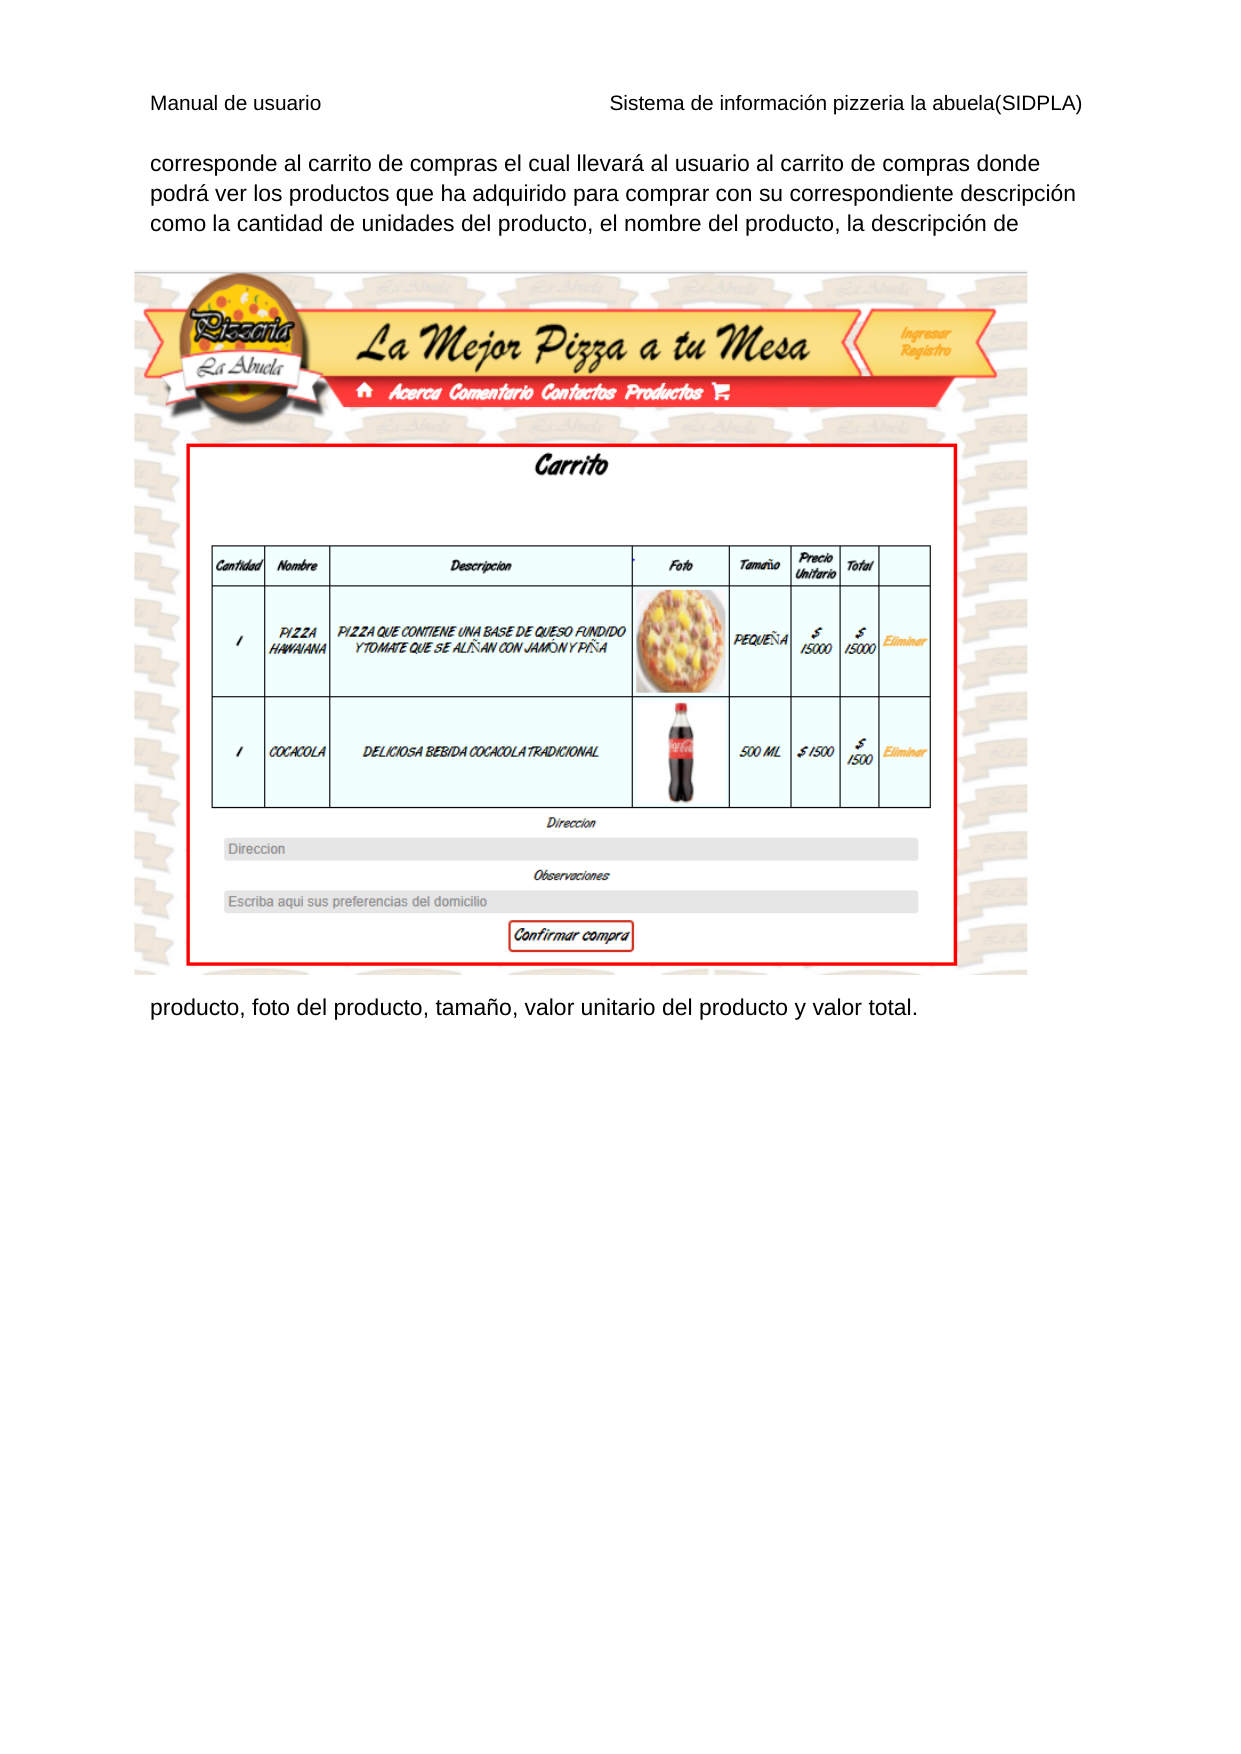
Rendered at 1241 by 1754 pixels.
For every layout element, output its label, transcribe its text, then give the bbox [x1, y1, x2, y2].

picture [134, 270, 1028, 975]
